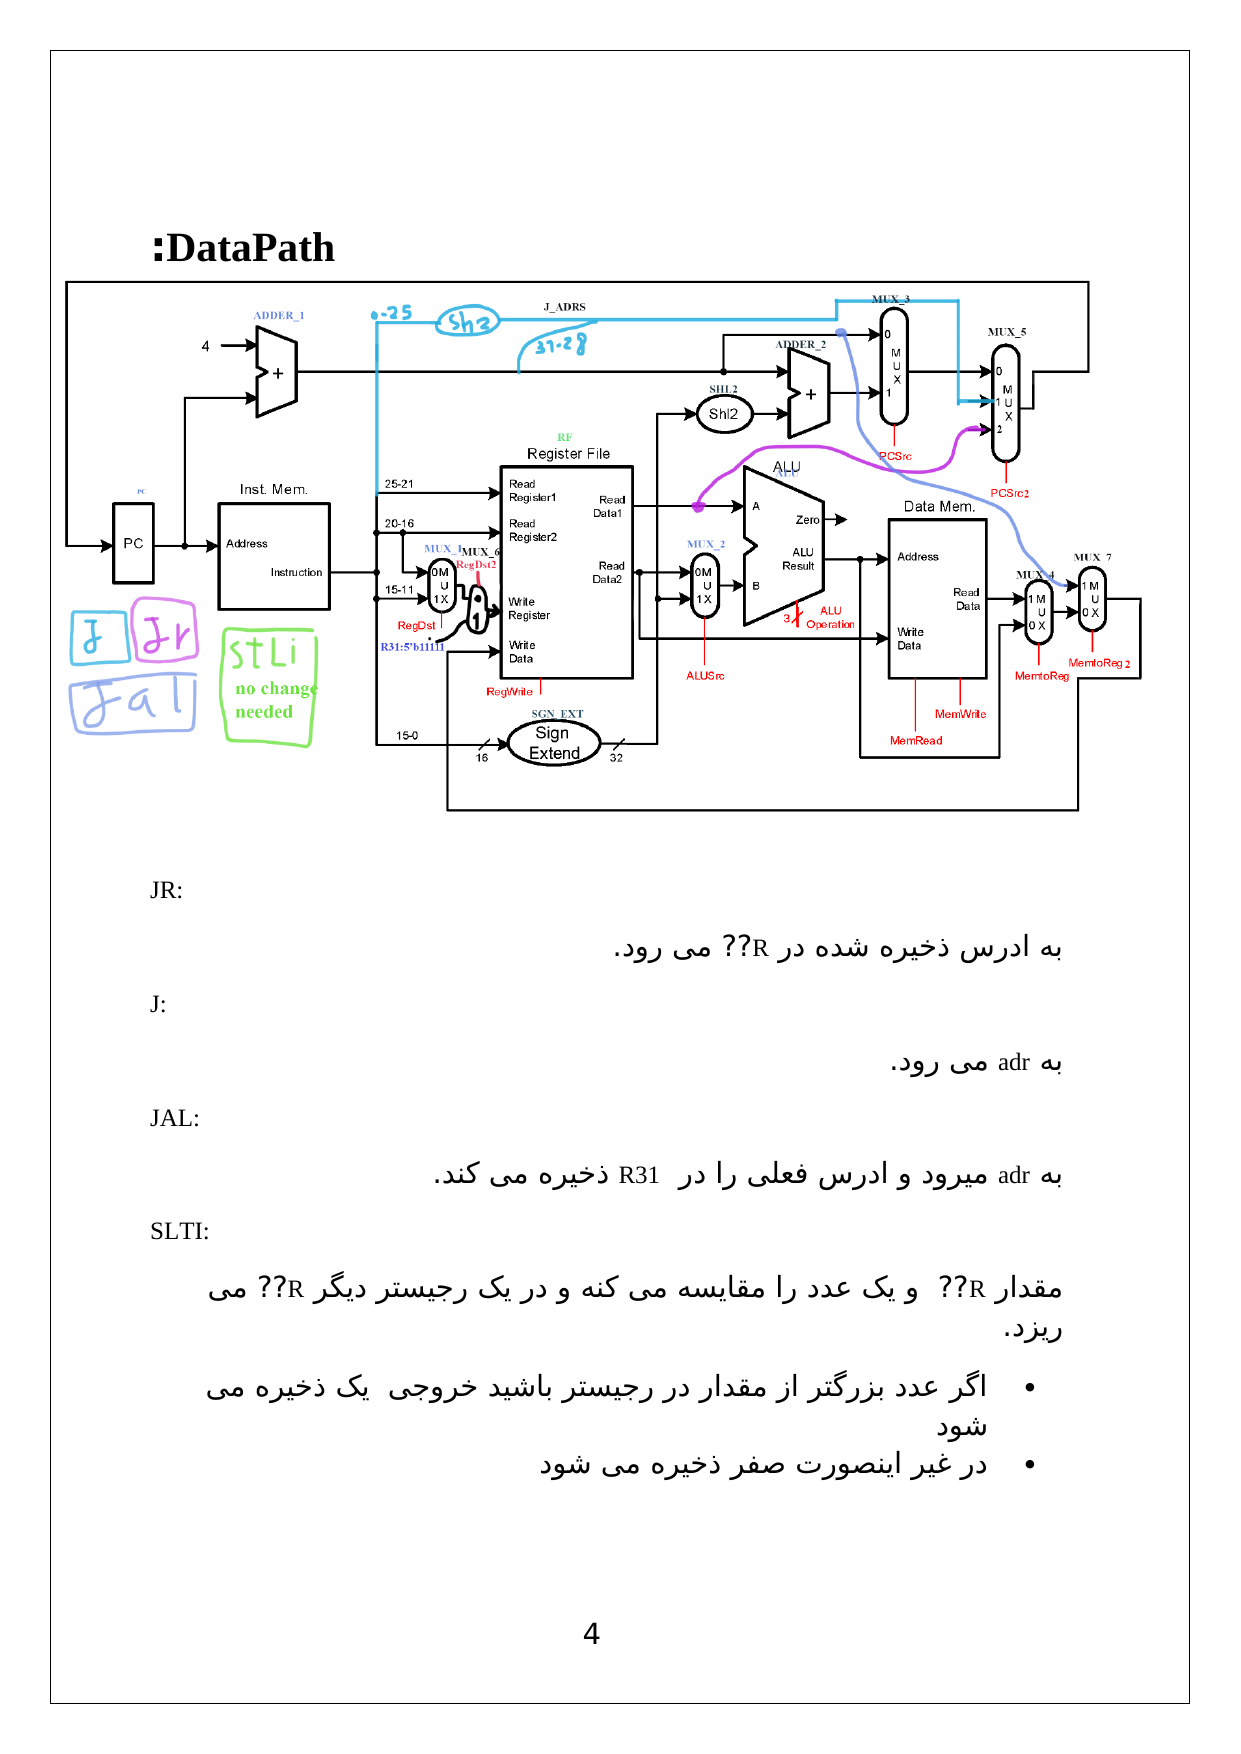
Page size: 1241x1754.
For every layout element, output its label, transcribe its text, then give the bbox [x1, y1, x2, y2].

text SLTI: [150, 1216, 1063, 1245]
text DataPath: [150, 223, 1063, 271]
text به adr میرود و ادرس فعلی را در R31 ذخیره می کند. [150, 1156, 1063, 1190]
list در غیر اینصورت صفر ذخیره می شود [150, 1447, 1026, 1481]
list اگر عدد بزرگتر از مقدار در رجیستر باشید خروجی یک ذخیره می شود [150, 1369, 1026, 1442]
picture [53, 237, 1154, 861]
text JR: [150, 875, 1063, 904]
text به adr می رود. [150, 1043, 1063, 1077]
text J: [150, 989, 1063, 1018]
text JAL: [150, 1103, 1063, 1131]
text به ادرس ذخیره شده در R?? می رود. [150, 929, 1063, 963]
text مقدار R?? و یک عدد را مقایسه می کنه و در یک رجیستر دیگر R?? می ریزد. [150, 1270, 1063, 1343]
